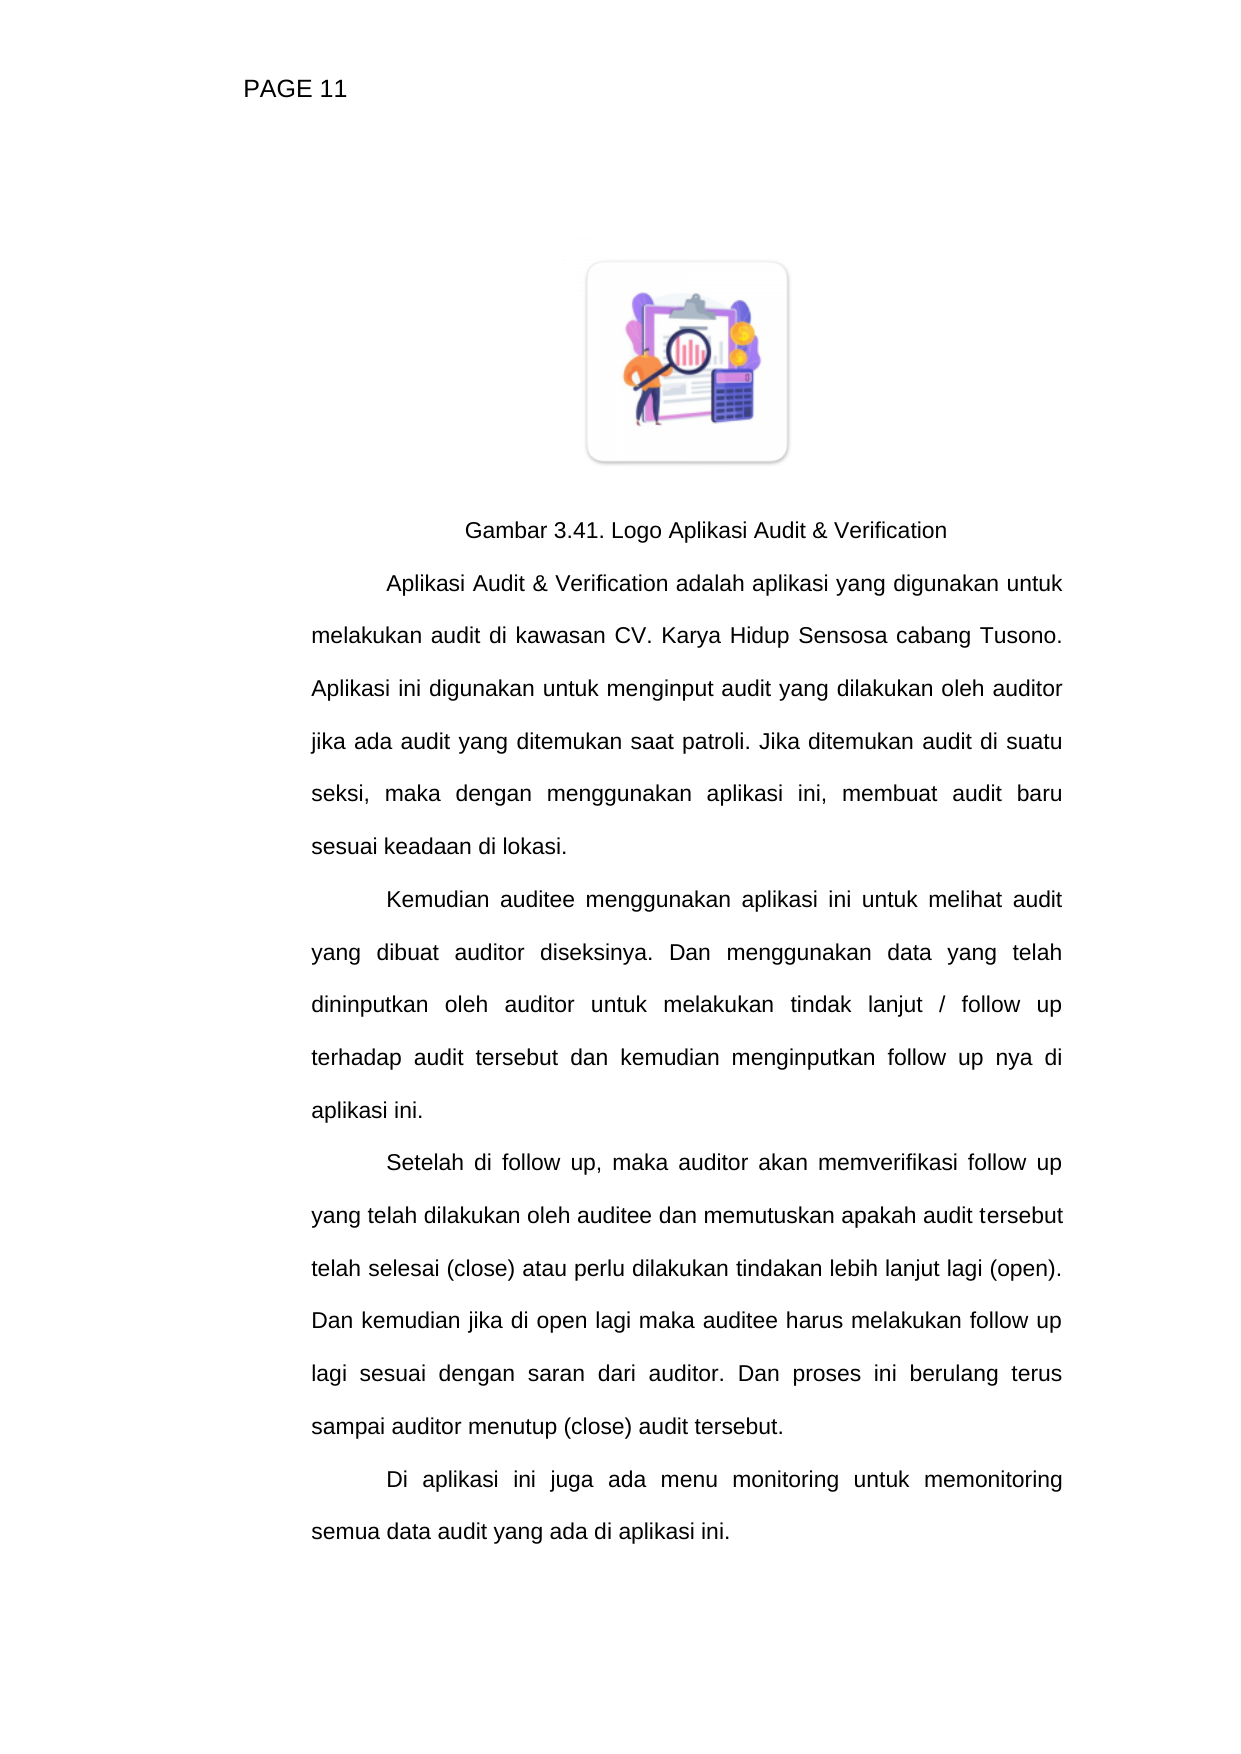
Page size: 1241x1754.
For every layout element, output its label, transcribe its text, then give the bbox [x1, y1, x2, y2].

title Kemudian auditee menggunakan aplikasi ini untuk melihat audit yang dibuat auditor diseksinya. Dan menggunakan data yang telah dininputkan oleh auditor untuk melakukan tindak lanjut / follow up terhadap audit tersebut dan kemudian menginputkan follow up nya di aplikasi ini. [311, 886, 1063, 1123]
text Gambar 3.41. Logo Aplikasi Audit & Verification [349, 517, 1063, 543]
title Setelah di follow up, maka auditor akan memverifikasi follow up yang telah dilakukan oleh auditee dan memutuskan apakah audit tersebut telah selesai (close) atau perlu dilakukan tindakan lebih lanjut lagi (open). Dan kemudian jika di open lagi maka auditee harus melakukan follow up lagi sesuai dengan saran dari auditor. Dan proses ini berulang terus sampai auditor menutup (close) audit tersebut. [311, 1149, 1063, 1439]
picture [561, 236, 813, 488]
title Aplikasi Audit & Verification adalah aplikasi yang digunakan untuk melakukan audit di kawasan CV. Karya Hidup Sensosa cabang Tusono. Aplikasi ini digunakan untuk menginput audit yang dilakukan oleh auditor jika ada audit yang ditemukan saat patroli. Jika ditemukan audit di suatu seksi, maka dengan menggunakan aplikasi ini, membuat audit baru sesuai keadaan di lokasi. [311, 569, 1063, 859]
title Di aplikasi ini juga ada menu monitoring untuk memonitoring semua data audit yang ada di aplikasi ini. [311, 1466, 1063, 1544]
